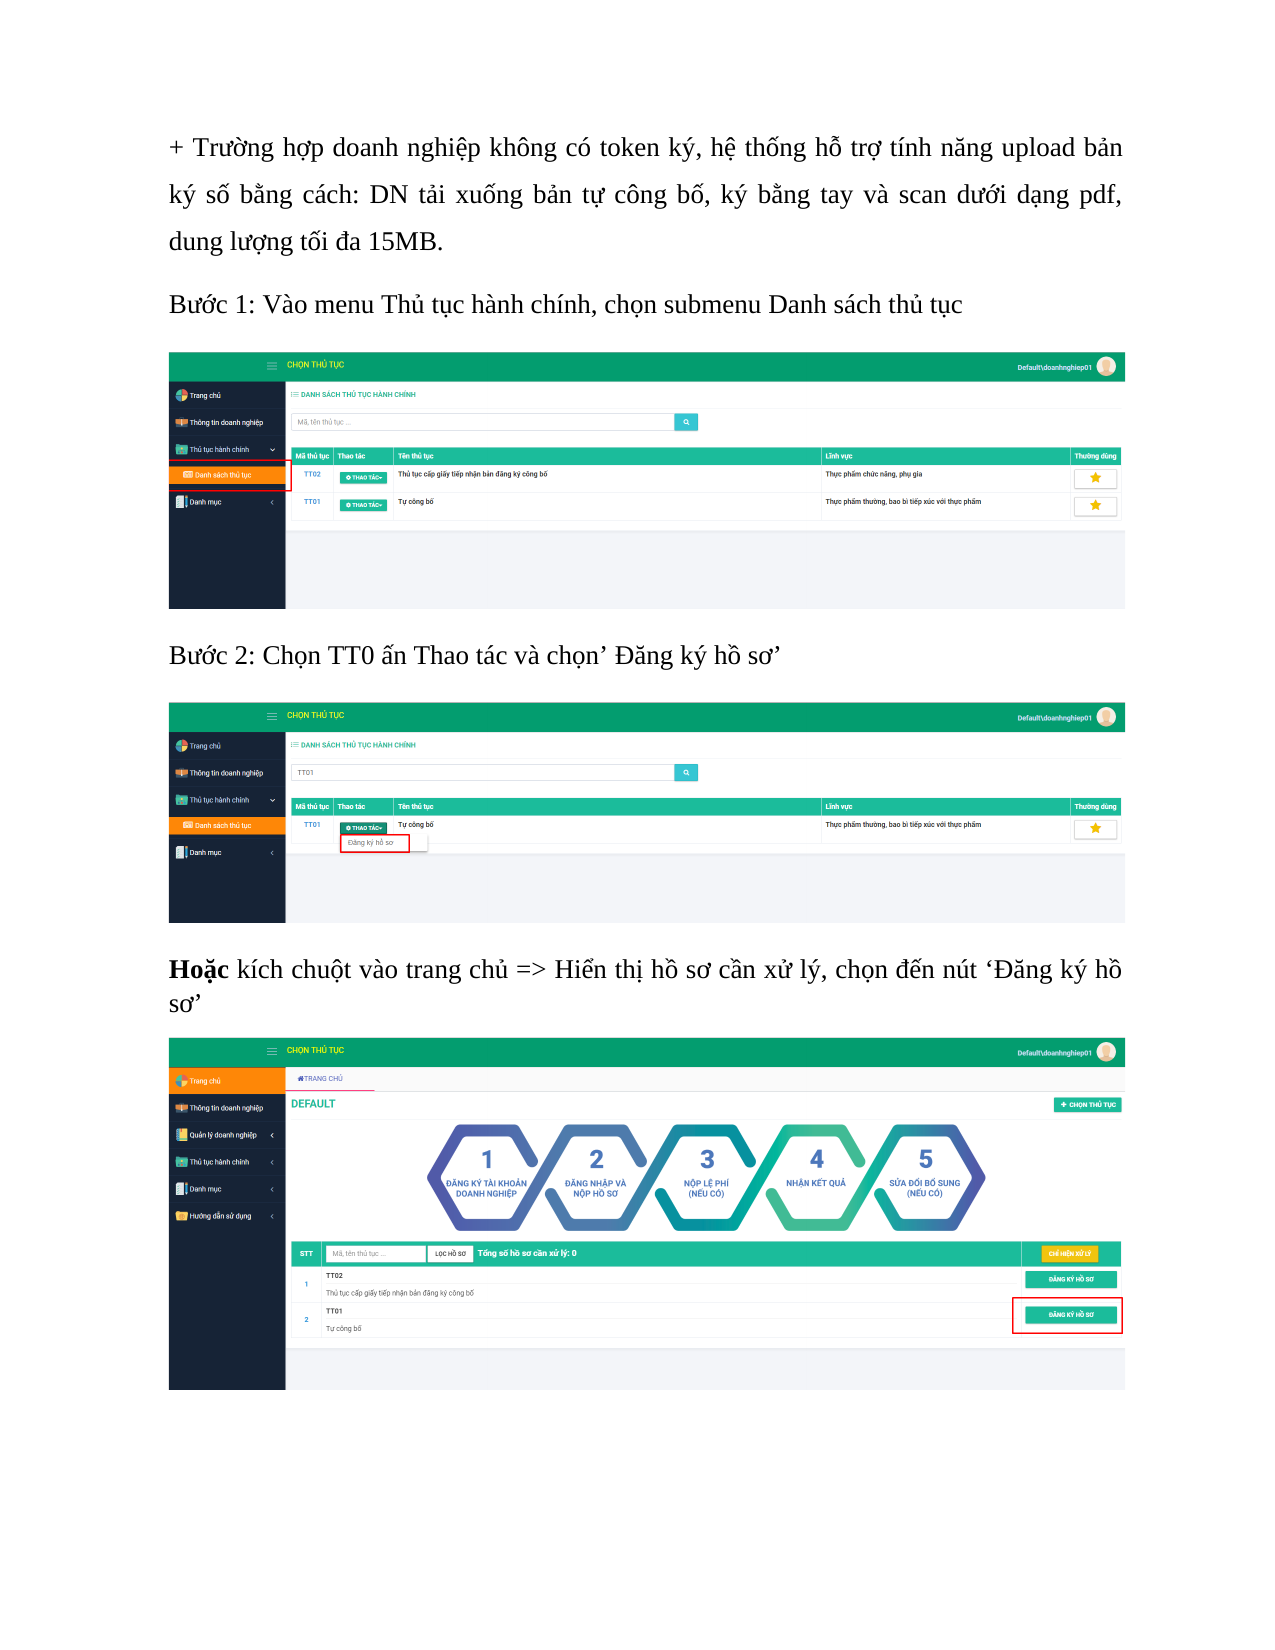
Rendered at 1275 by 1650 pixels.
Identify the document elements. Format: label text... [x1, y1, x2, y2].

text Hoặc kích chuột vào trang chủ => Hiển thị hồ sơ cần xử lý, chọn đến nút ‘Đăng ký hồ sơ’ [169, 953, 1125, 1018]
text Bước 1: Vào menu Thủ tục hành chính, chọn submenu Danh sách thủ tục [169, 288, 1125, 319]
text + Trường hợp doanh nghiệp không có token ký, hệ thống hỗ trợ tính năng upload bản ký số bằng cách: DN tải xuống bản tự công bố, ký bằng tay và scan dưới dạng pdf, dung lượng tối đa 15MB. [169, 131, 1125, 256]
picture [168, 702, 1125, 923]
text Bước 2: Chọn TT0 ấn Thao tác và chọn’ Đăng ký hồ sơ’ [169, 639, 1125, 671]
picture [168, 1037, 1125, 1390]
picture [168, 351, 1125, 609]
